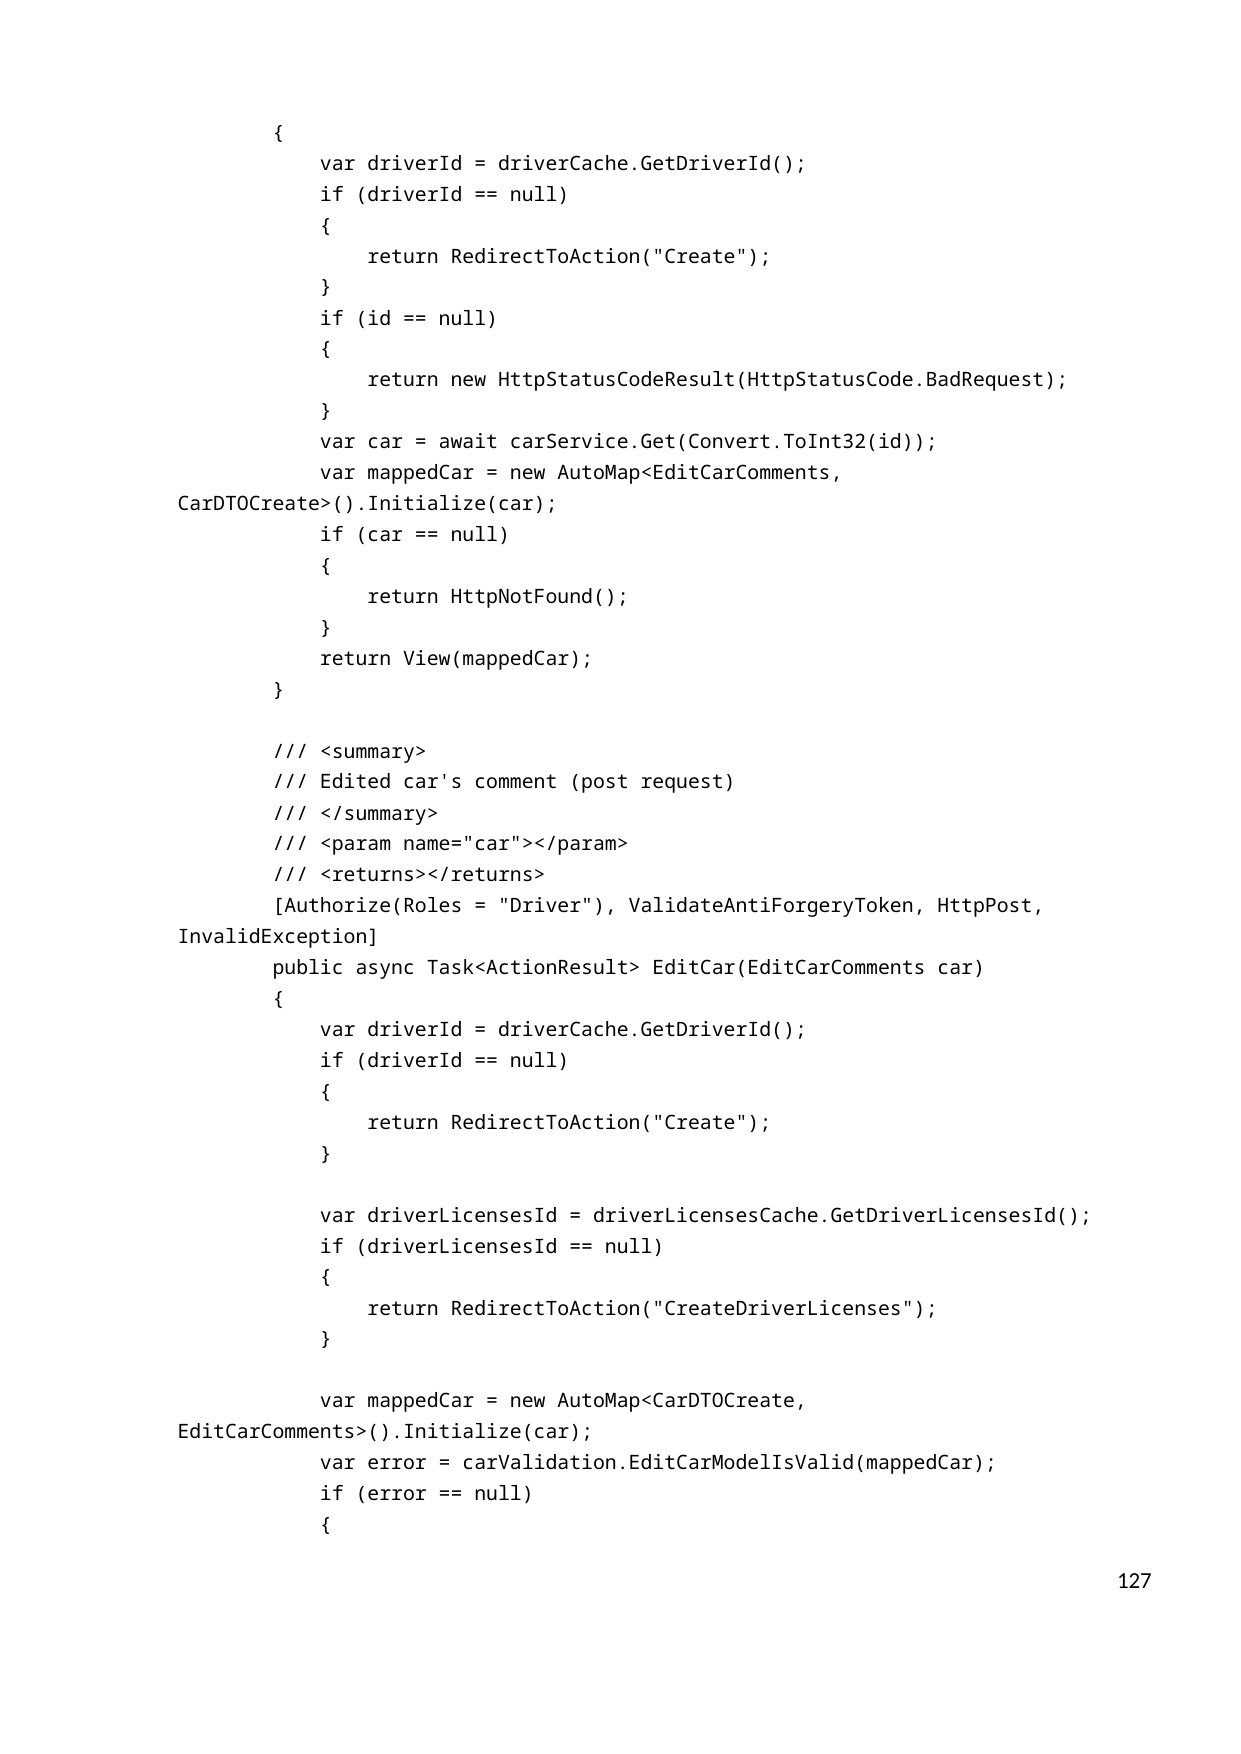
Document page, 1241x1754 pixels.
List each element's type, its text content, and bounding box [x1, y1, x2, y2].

text { [177, 984, 1152, 1011]
text /// Edited car's comment (post request) [177, 768, 1152, 795]
text } [177, 1139, 1152, 1166]
text { [177, 551, 1152, 578]
text { [177, 211, 1152, 238]
text /// <param name="car"></param> [177, 830, 1152, 857]
text /// </summary> [177, 799, 1152, 826]
text } [177, 675, 1152, 702]
text return RedirectToAction("Create"); [177, 1108, 1152, 1135]
text if (driverLicensesId == null) [177, 1232, 1152, 1259]
text public async Task<ActionResult> EditCar(EditCarComments car) [177, 953, 1152, 980]
text if (error == null) [177, 1479, 1152, 1506]
text } [177, 397, 1152, 423]
text if (driverId == null) [177, 1046, 1152, 1073]
text return View(mappedCar); [177, 644, 1152, 671]
text var driverId = driverCache.GetDriverId(); [177, 149, 1152, 176]
text { [177, 1263, 1152, 1290]
text { [177, 1510, 1152, 1537]
text return RedirectToAction("Create"); [177, 242, 1152, 269]
text return new HttpStatusCodeResult(HttpStatusCode.BadRequest); [177, 366, 1152, 393]
text { [177, 118, 1152, 145]
text { [177, 335, 1152, 362]
text } [177, 613, 1152, 640]
text var driverId = driverCache.GetDriverId(); [177, 1015, 1152, 1042]
text if (car == null) [177, 520, 1152, 547]
text return RedirectToAction("CreateDriverLicenses"); [177, 1294, 1152, 1321]
text /// <returns></returns> [177, 861, 1152, 888]
text var mappedCar = new AutoMap<EditCarComments, CarDTOCreate>().Initialize(car); [177, 458, 1152, 516]
text return HttpNotFound(); [177, 582, 1152, 609]
text } [177, 1325, 1152, 1352]
text var driverLicensesId = driverLicensesCache.GetDriverLicensesId(); [177, 1201, 1152, 1228]
text var car = await carService.Get(Convert.ToInt32(id)); [177, 427, 1152, 454]
text var error = carValidation.EditCarModelIsValid(mappedCar); [177, 1448, 1152, 1475]
text if (id == null) [177, 304, 1152, 331]
text if (driverId == null) [177, 180, 1152, 207]
text /// <summary> [177, 737, 1152, 764]
text var mappedCar = new AutoMap<CarDTOCreate, EditCarComments>().Initialize(car); [177, 1387, 1152, 1444]
text } [177, 273, 1152, 300]
text { [177, 1077, 1152, 1104]
text [Authorize(Roles = "Driver"), ValidateAntiForgeryToken, HttpPost, InvalidException] [177, 892, 1152, 949]
